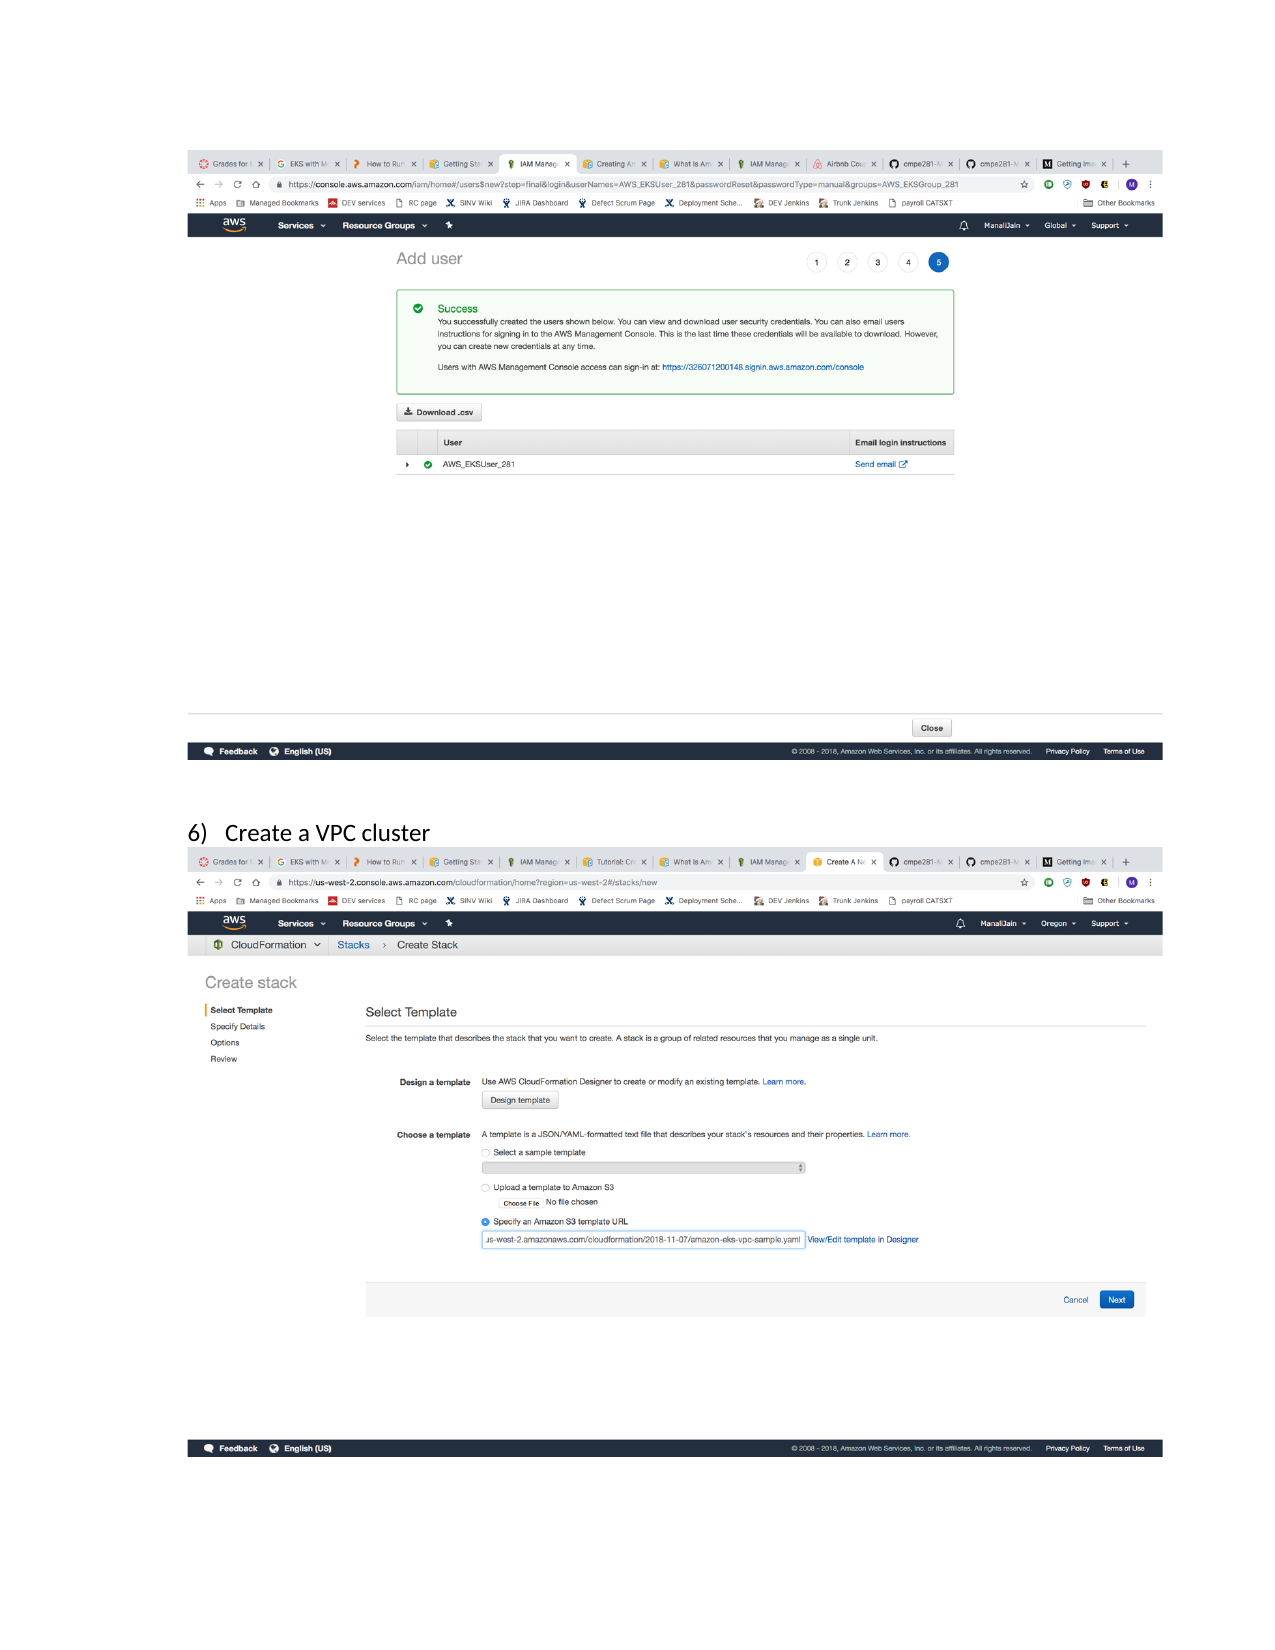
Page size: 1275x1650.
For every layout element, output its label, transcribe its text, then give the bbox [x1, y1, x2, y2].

picture [187, 150, 1163, 760]
picture [187, 847, 1163, 1457]
list Create a VPC cluster [187, 817, 1125, 847]
